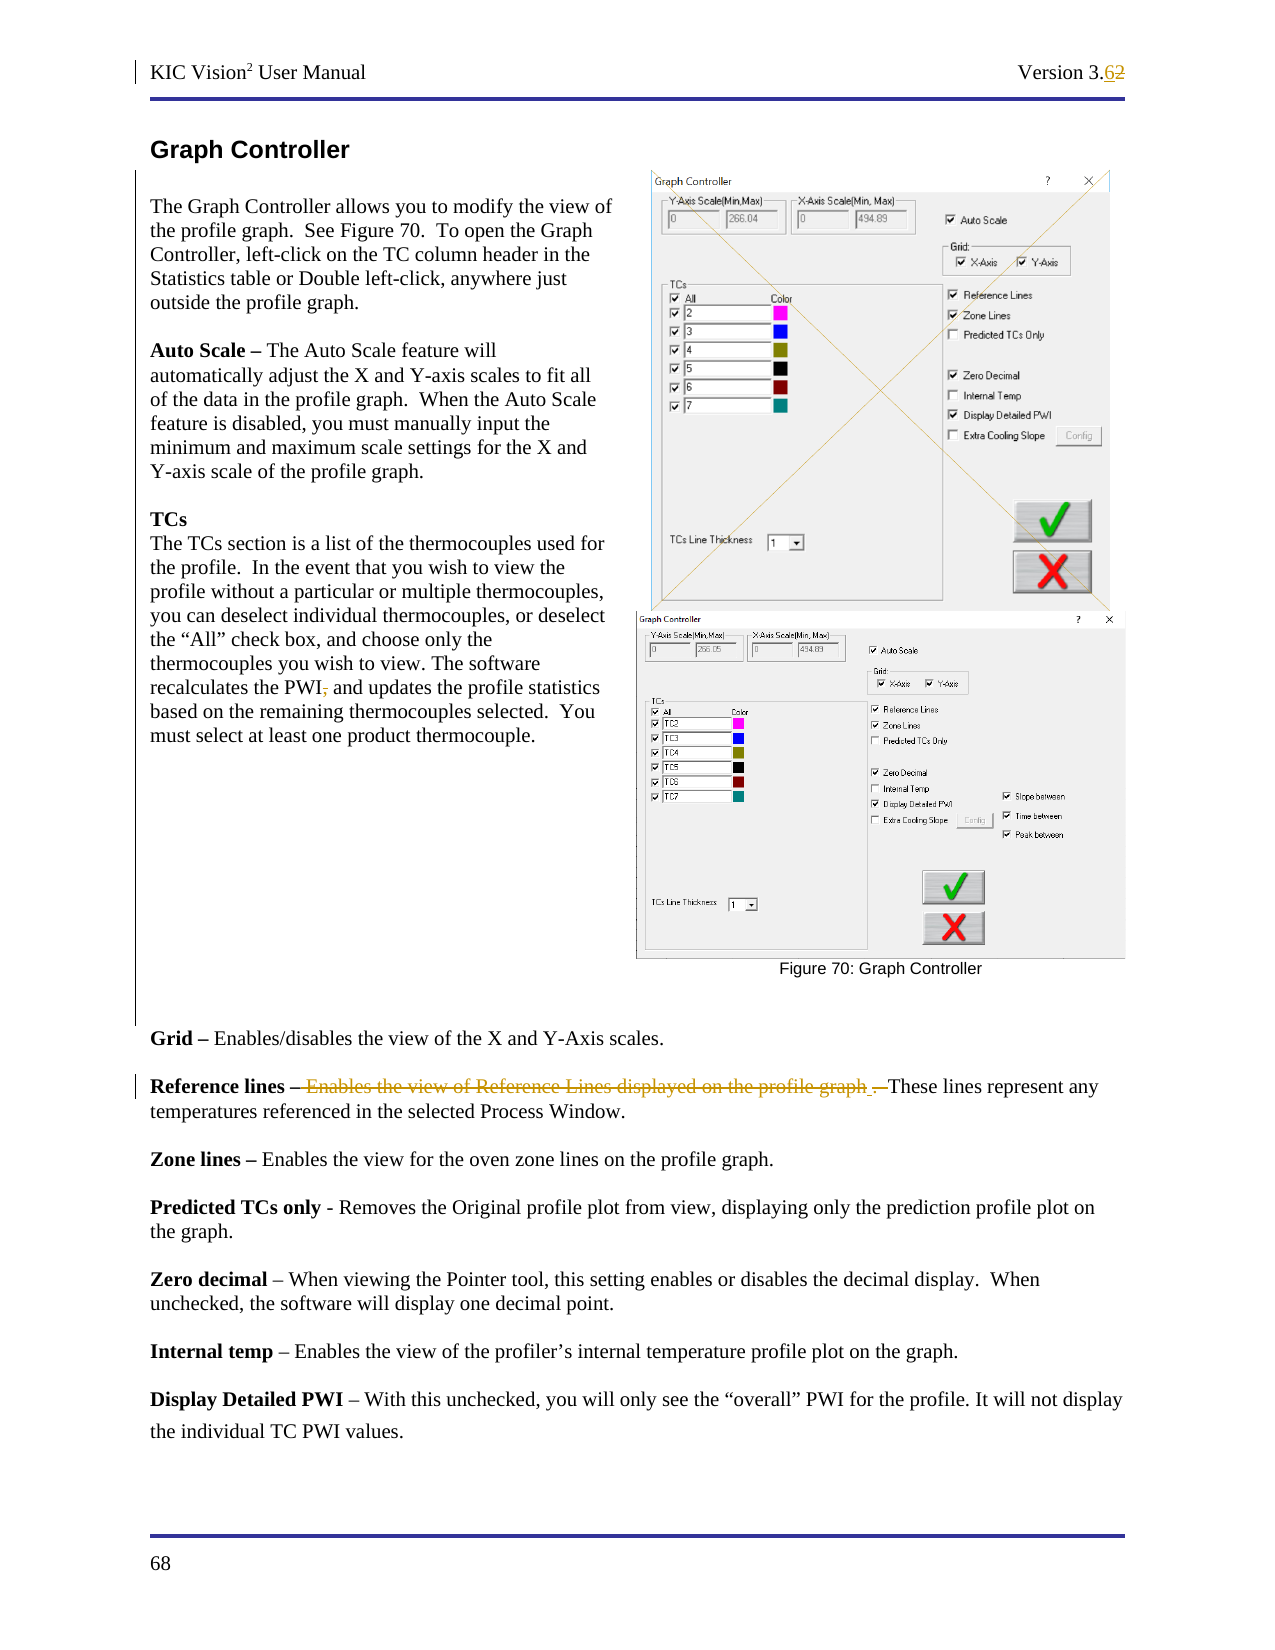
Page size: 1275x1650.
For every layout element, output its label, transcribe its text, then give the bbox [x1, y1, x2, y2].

subtitle Graph Controller [150, 135, 1125, 164]
text Predicted TCs only - Removes the Original profile plot from view, displaying only the prediction profile plot on the graph. [150, 1195, 1125, 1243]
text Zone lines – Enables the view for the oven zone lines on the profile graph. [150, 1147, 1125, 1171]
text Zero decimal – When viewing the Pointer tool, this setting enables or disables the decimal display. When unchecked, the software will display one decimal point. [150, 1267, 1125, 1315]
table_header The Graph Controller allows you to modify the view of the profile graph. See Figure 71. To open the Graph Controller, left-click on the TC column header in the Statistics table or Double left-click, anywhere just outside the profile graph. Auto Scale – The Auto Scale feature will automatically adjust the X and Y-axis scales to fit all of the data in the profile graph. When the Auto Scale feature is disabled, you must manually input the minimum and maximum scale settings for the X and Y-axis scale of the profile graph. TCs The TCs section is a list of the thermocouples used for the profile. In the event that you wish to view the profile without a particular or multiple thermocouples, you can deselect individual thermocouples, or deselect the “All” check box, and choose only the thermocouples you wish to view. The software recalculates the PWI and updates the profile statistics based on the remaining thermocouples selected. You must select at least one product thermocouple. [139, 170, 625, 978]
picture [651, 171, 879, 610]
picture [653, 170, 1108, 389]
picture [636, 392, 1125, 959]
picture [882, 171, 1110, 610]
text Display Detailed PWI – With this unchecked, you will only see the “overall” PWI for the profile. It will not display the individual TC PWI values. [150, 1387, 1125, 1445]
text Grid – Enables/disables the view of the X and Y-Axis scales. [150, 1026, 1125, 1050]
text Reference lines –These lines represent any temperatures referenced in the selected Process Window. [150, 1074, 1125, 1123]
text Internal temp – Enables the view of the profiler’s internal temperature profile plot on the graph. [150, 1339, 1125, 1363]
